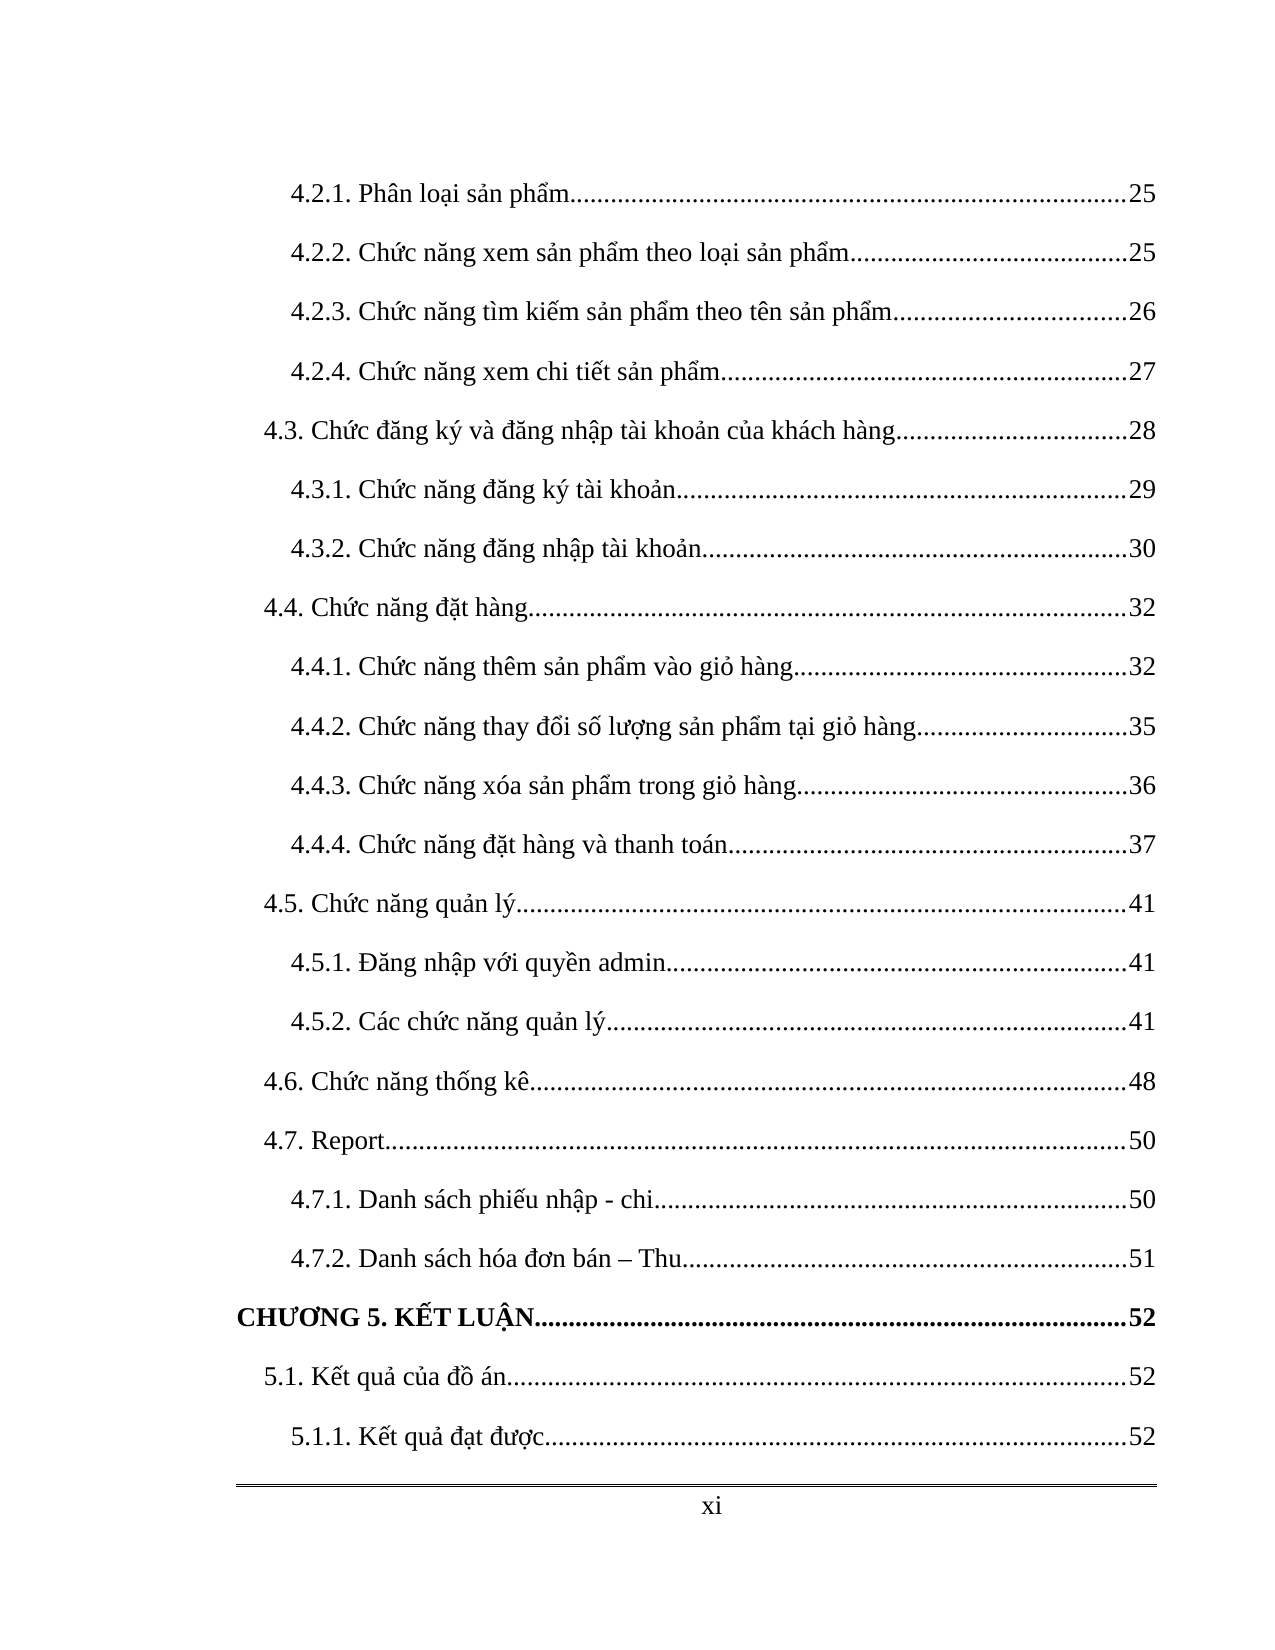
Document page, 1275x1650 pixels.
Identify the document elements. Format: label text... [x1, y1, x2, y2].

text 4.2.3. Chức năng tìm kiếm sản phẩm theo tên sản phẩm 26 [261, 296, 1157, 327]
text 4.7.2. Danh sách hóa đơn bán – Thu 51 [261, 1242, 1157, 1273]
text 5.1.1. Kết quả đạt được 52 [261, 1420, 1157, 1451]
text 4.5. Chức năng quản lý 41 [234, 887, 1157, 918]
text CHƯƠNG 5. KẾT LUẬN 52 [207, 1301, 1157, 1332]
text 4.5.1. Đăng nhập với quyền admin 41 [261, 946, 1157, 977]
text 4.2.1. Phân loại sản phẩm 25 [261, 177, 1157, 208]
text 4.6. Chức năng thống kê 48 [234, 1065, 1157, 1096]
text 4.7. Report 50 [234, 1124, 1157, 1155]
text 4.4.2. Chức năng thay đổi số lượng sản phẩm tại giỏ hàng 35 [261, 710, 1157, 741]
text 4.2.2. Chức năng xem sản phẩm theo loại sản phẩm 25 [261, 236, 1157, 267]
text 4.3. Chức đăng ký và đăng nhập tài khoản của khách hàng 28 [234, 414, 1157, 445]
text 4.4. Chức năng đặt hàng 32 [234, 591, 1157, 622]
text 4.7.1. Danh sách phiếu nhập - chi 50 [261, 1183, 1157, 1214]
text 5.1. Kết quả của đồ án 52 [234, 1361, 1157, 1392]
text 4.5.2. Các chức năng quản lý 41 [261, 1006, 1157, 1037]
text 4.4.3. Chức năng xóa sản phẩm trong giỏ hàng 36 [261, 769, 1157, 800]
text 4.3.2. Chức năng đăng nhập tài khoản 30 [261, 532, 1157, 563]
text 4.3.1. Chức năng đăng ký tài khoản 29 [261, 473, 1157, 504]
text 4.4.1. Chức năng thêm sản phẩm vào giỏ hàng 32 [261, 651, 1157, 682]
text 4.2.4. Chức năng xem chi tiết sản phẩm 27 [261, 355, 1157, 386]
text 4.4.4. Chức năng đặt hàng và thanh toán 37 [261, 828, 1157, 859]
